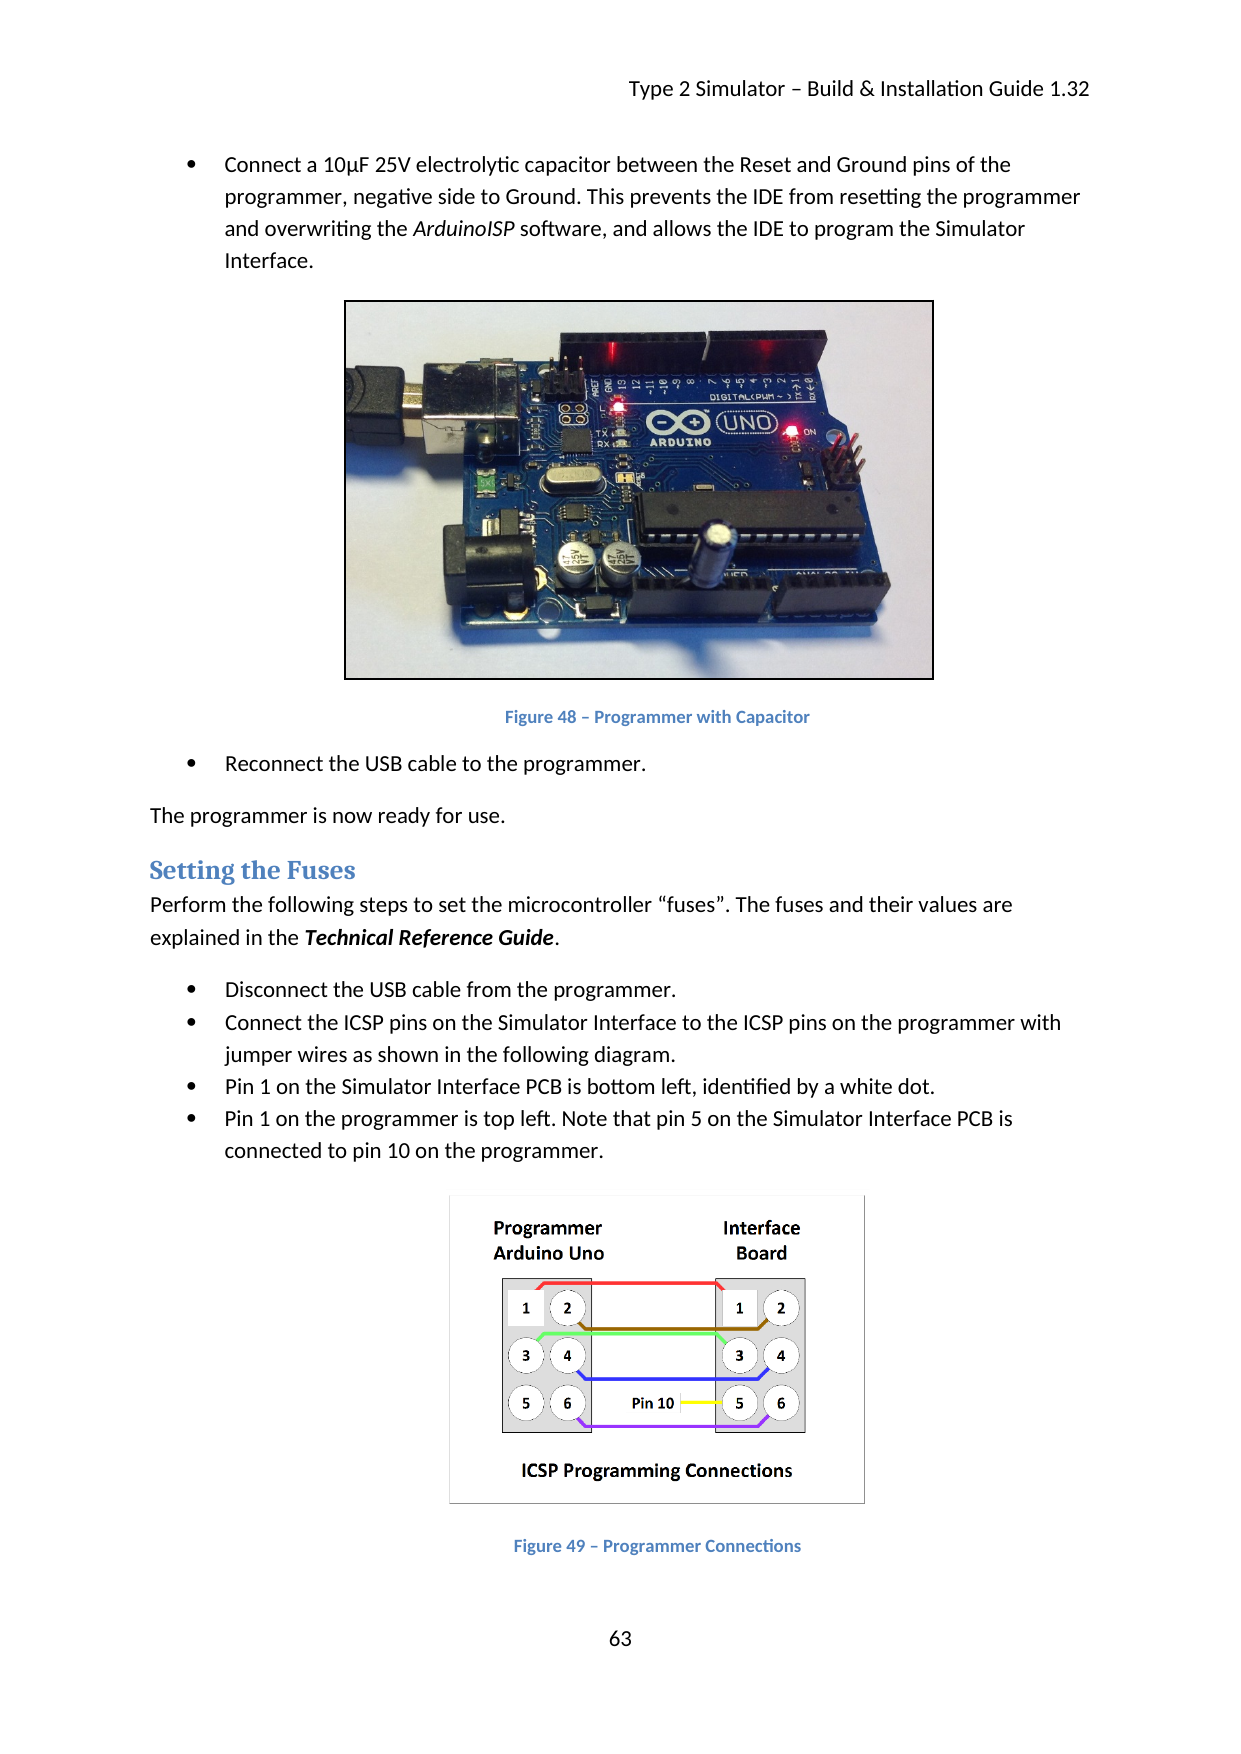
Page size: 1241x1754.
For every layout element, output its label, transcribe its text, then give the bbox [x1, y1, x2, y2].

picture [346, 302, 932, 678]
list Pin 1 on the Simulator Interface PCB is bottom left, identified by a white dot. [187, 1072, 1090, 1100]
text Perform the following steps to set the microcontroller “fuses”. The fuses and their values are explained in the Technical Reference Guide. [150, 890, 1090, 951]
list Pin 1 on the programmer is top left. Note that pin 5 on the Simulator Interface PCB is connected to pin 10 on the programmer. [187, 1104, 1090, 1164]
subtitle Setting the Fuses [150, 855, 1090, 886]
text Figure 49 – Programmer Connections [225, 1534, 1090, 1557]
text The programmer is now ready for use. [150, 802, 1090, 830]
list Reconnect the USB cable to the programmer. [187, 749, 1090, 777]
list Connect a 10µF 25V electrolytic capacitor between the Reset and Ground pins of the programmer, negative side to Ground. This prevents the IDE from resetting the programmer and overwriting the ArduinoISP software, and allows the IDE to program the Simulator Interface. [187, 150, 1090, 274]
picture [446, 1189, 870, 1509]
list Disconnect the USB cable from the programmer. [187, 976, 1090, 1004]
list Connect the ICSP pins on the Simulator Interface to the ICSP pins on the programmer with jumper wires as shown in the following diagram. [187, 1008, 1090, 1068]
text Figure 48 – Programmer with Capacitor [225, 705, 1090, 728]
